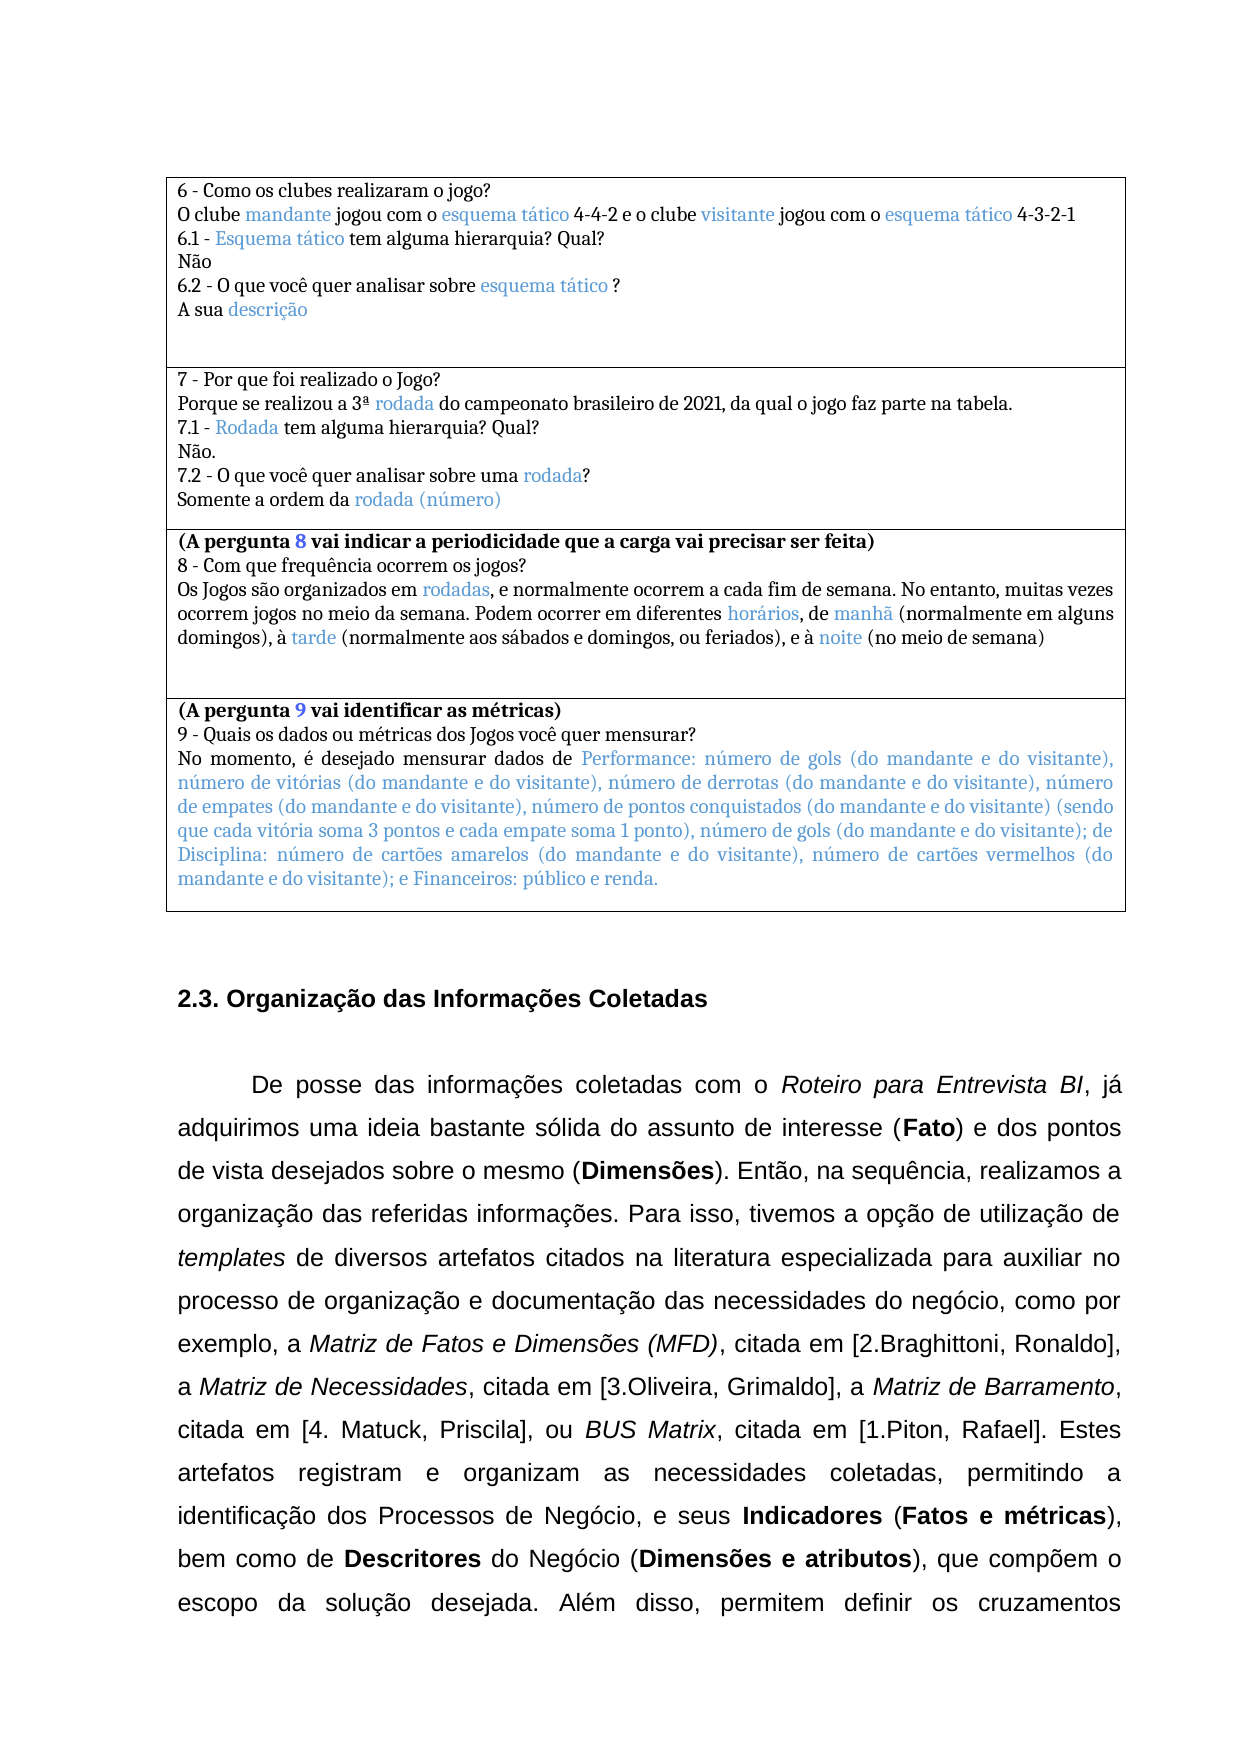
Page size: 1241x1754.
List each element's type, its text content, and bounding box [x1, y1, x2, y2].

table_cell 7 - Por que foi realizado o Jogo? Porque se realizou a 3ª rodada do campeonato brasileiro de 2021, da qual o jogo faz parte na tabela. 7.1 - Rodada tem alguma hierarquia? Qual? Não. 7.2 - O que você quer analisar sobre uma rodada? Somente a ordem da rodada (número) [167, 368, 1125, 529]
table_cell (A pergunta 9 vai identificar as métricas) 9 - Quais os dados ou métricas dos Jogos você quer mensurar? No momento, é desejado mensurar dados de Performance: número de gols (do mandante e do visitante), número de vitórias (do mandante e do visitante), número de derrotas (do mandante e do visitante), número de empates (do mandante e do visitante), número de pontos conquistados (do mandante e do visitante) (sendo que cada vitória soma 3 pontos e cada empate soma 1 ponto), número de gols (do mandante e do visitante); de Disciplina: número de cartões amarelos (do mandante e do visitante), número de cartões vermelhos (do mandante e do visitante); e Financeiros: público e renda. [167, 699, 1125, 911]
table_cell 6 - Como os clubes realizaram o jogo? O clube mandante jogou com o esquema tático 4-4-2 e o clube visitante jogou com o esquema tático 4-3-2-1 6.1 - Esquema tático tem alguma hierarquia? Qual? Não 6.2 - O que você quer analisar sobre esquema tático ? A sua descrição [167, 178, 1125, 367]
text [177, 1070, 1122, 1616]
subtitle 2.3. Organização das Informações Coletadas [177, 984, 1122, 1012]
table_cell (A pergunta 8 vai indicar a periodicidade que a carga vai precisar ser feita) 8 - Com que frequência ocorrem os jogos? Os Jogos são organizados em rodadas, e normalmente ocorrem a cada fim de semana. No entanto, muitas vezes ocorrem jogos no meio da semana. Podem ocorrer em diferentes horários, de manhã (normalmente em alguns domingos), à tarde (normalmente aos sábados e domingos, ou feriados), e à noite (no meio de semana) [167, 530, 1125, 698]
